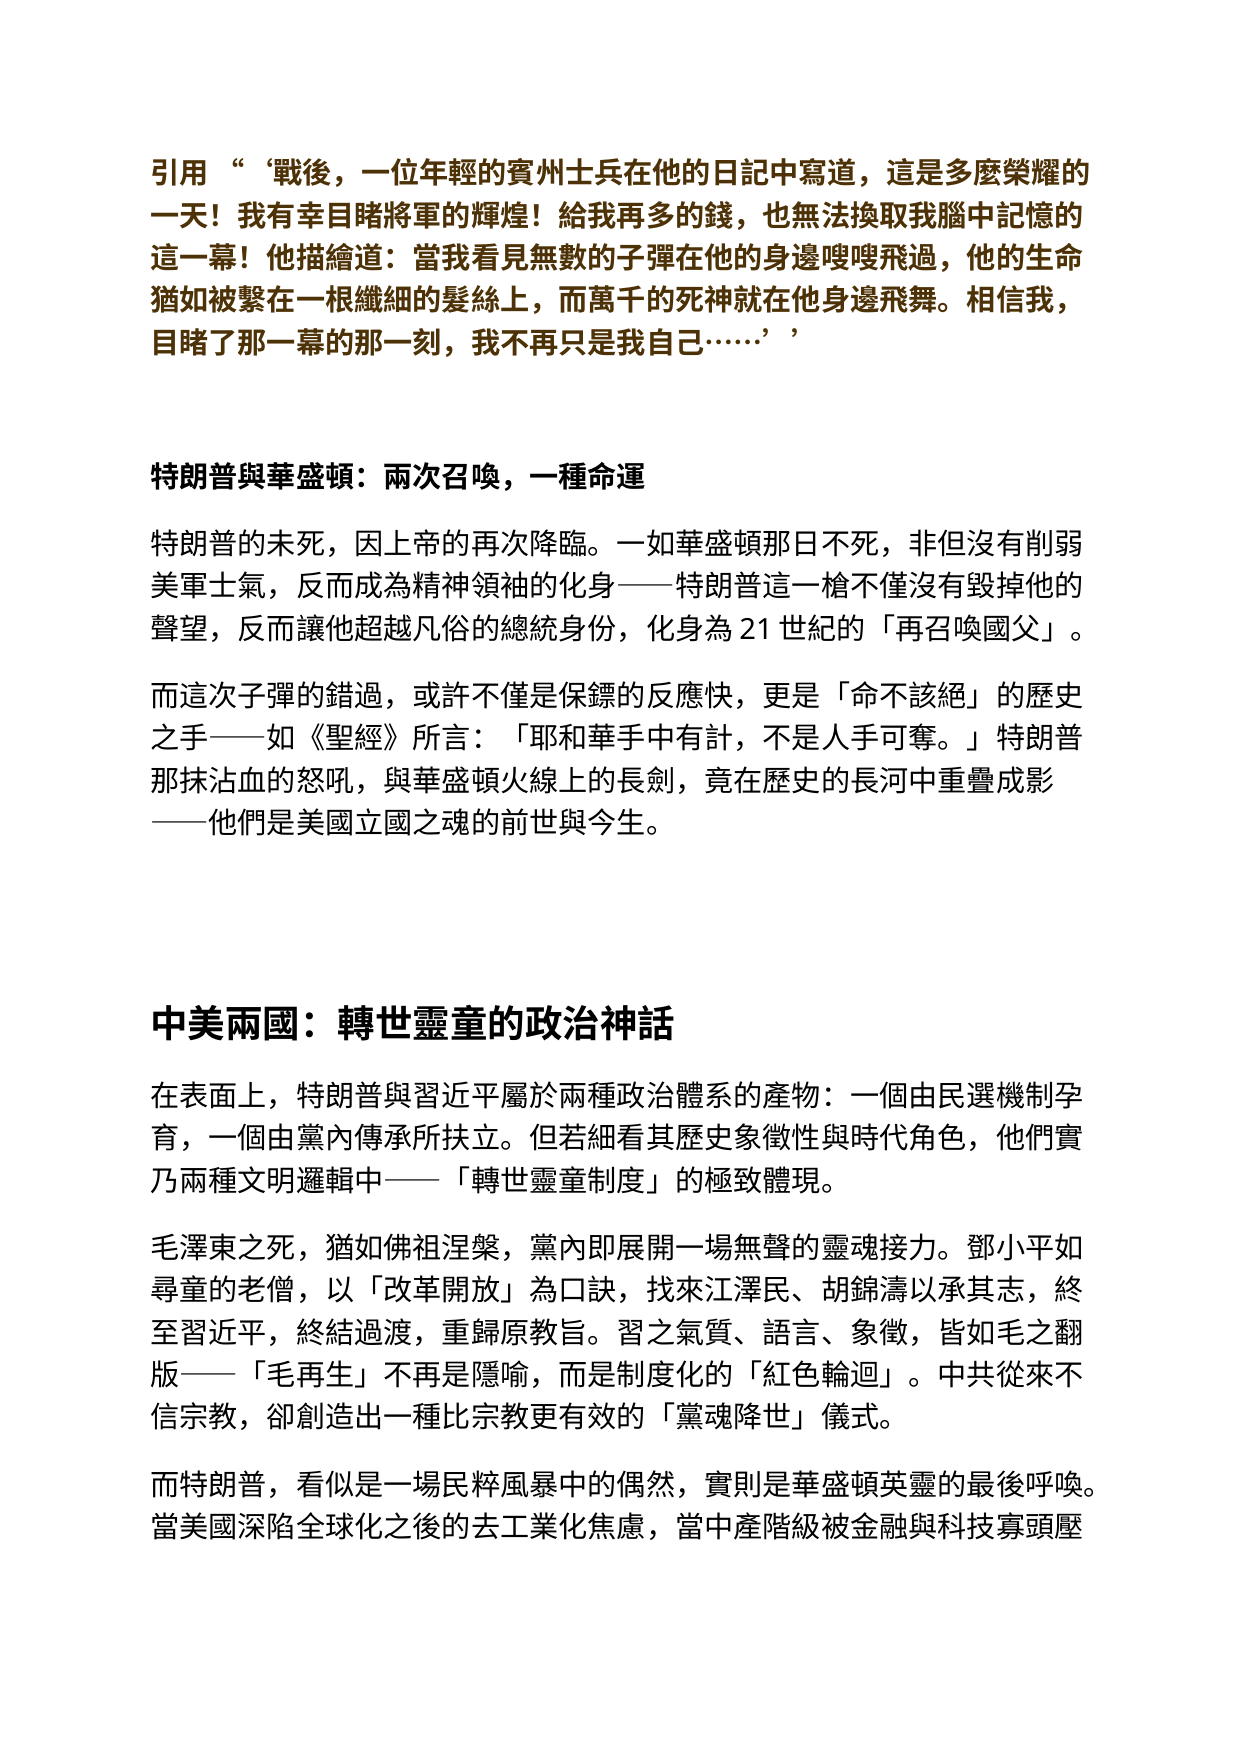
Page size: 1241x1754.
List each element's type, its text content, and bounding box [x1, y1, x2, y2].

text 在表面上，特朗普與習近平屬於兩種政治體系的產物：一個由民選機制孕育，一個由黨內傳承所扶立。但若細看其歷史象徵性與時代角色，他們實乃兩種文明邏輯中——「轉世靈童制度」的極致體現。 [150, 1073, 1090, 1199]
text 中美兩國：轉世靈童的政治神話 [150, 993, 1090, 1048]
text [150, 1461, 1090, 1546]
subtitle 特朗普與華盛頓：兩次召喚，一種命運 [150, 453, 1028, 496]
text 而這次子彈的錯過，或許不僅是保鏢的反應快，更是「命不該絕」的歷史之手——如《聖經》所言：「耶和華手中有計，不是人手可奪。」特朗普那抹沾血的怒吼，與華盛頓火線上的長劍，竟在歷史的長河中重疊成影——他們是美國立國之魂的前世與今生。 [150, 673, 1090, 842]
text 引用 “‘戰後，一位年輕的賓州士兵在他的日記中寫道，這是多麼榮耀的一天！我有幸目睹將軍的輝煌！給我再多的錢，也無法換取我腦中記憶的這一幕！他描繪道：當我看見無數的子彈在他的身邊嗖嗖飛過，他的生命猶如被繫在一根纖細的髮絲上，而萬千的死神就在他身邊飛舞。相信我，目睹了那一幕的那一刻，我不再只是我自己……’’ [150, 192, 1090, 361]
text 毛澤東之死，猶如佛祖涅槃，黨內即展開一場無聲的靈魂接力。鄧小平如尋童的老僧，以「改革開放」為口訣，找來江澤民、胡錦濤以承其志，終至習近平，終結過渡，重歸原教旨。習之氣質、語言、象徵，皆如毛之翻版——「毛再生」不再是隱喻，而是制度化的「紅色輪迴」。中共從來不信宗教，卻創造出一種比宗教更有效的「黨魂降世」儀式。 [150, 1224, 1090, 1436]
text 特朗普的未死，因上帝的再次降臨。一如華盛頓那日不死，非但沒有削弱美軍士氣，反而成為精神領袖的化身——特朗普這一槍不僅沒有毀掉他的聲望，反而讓他超越凡俗的總統身份，化身為21世紀的「再召喚國父」。 [150, 521, 1090, 648]
